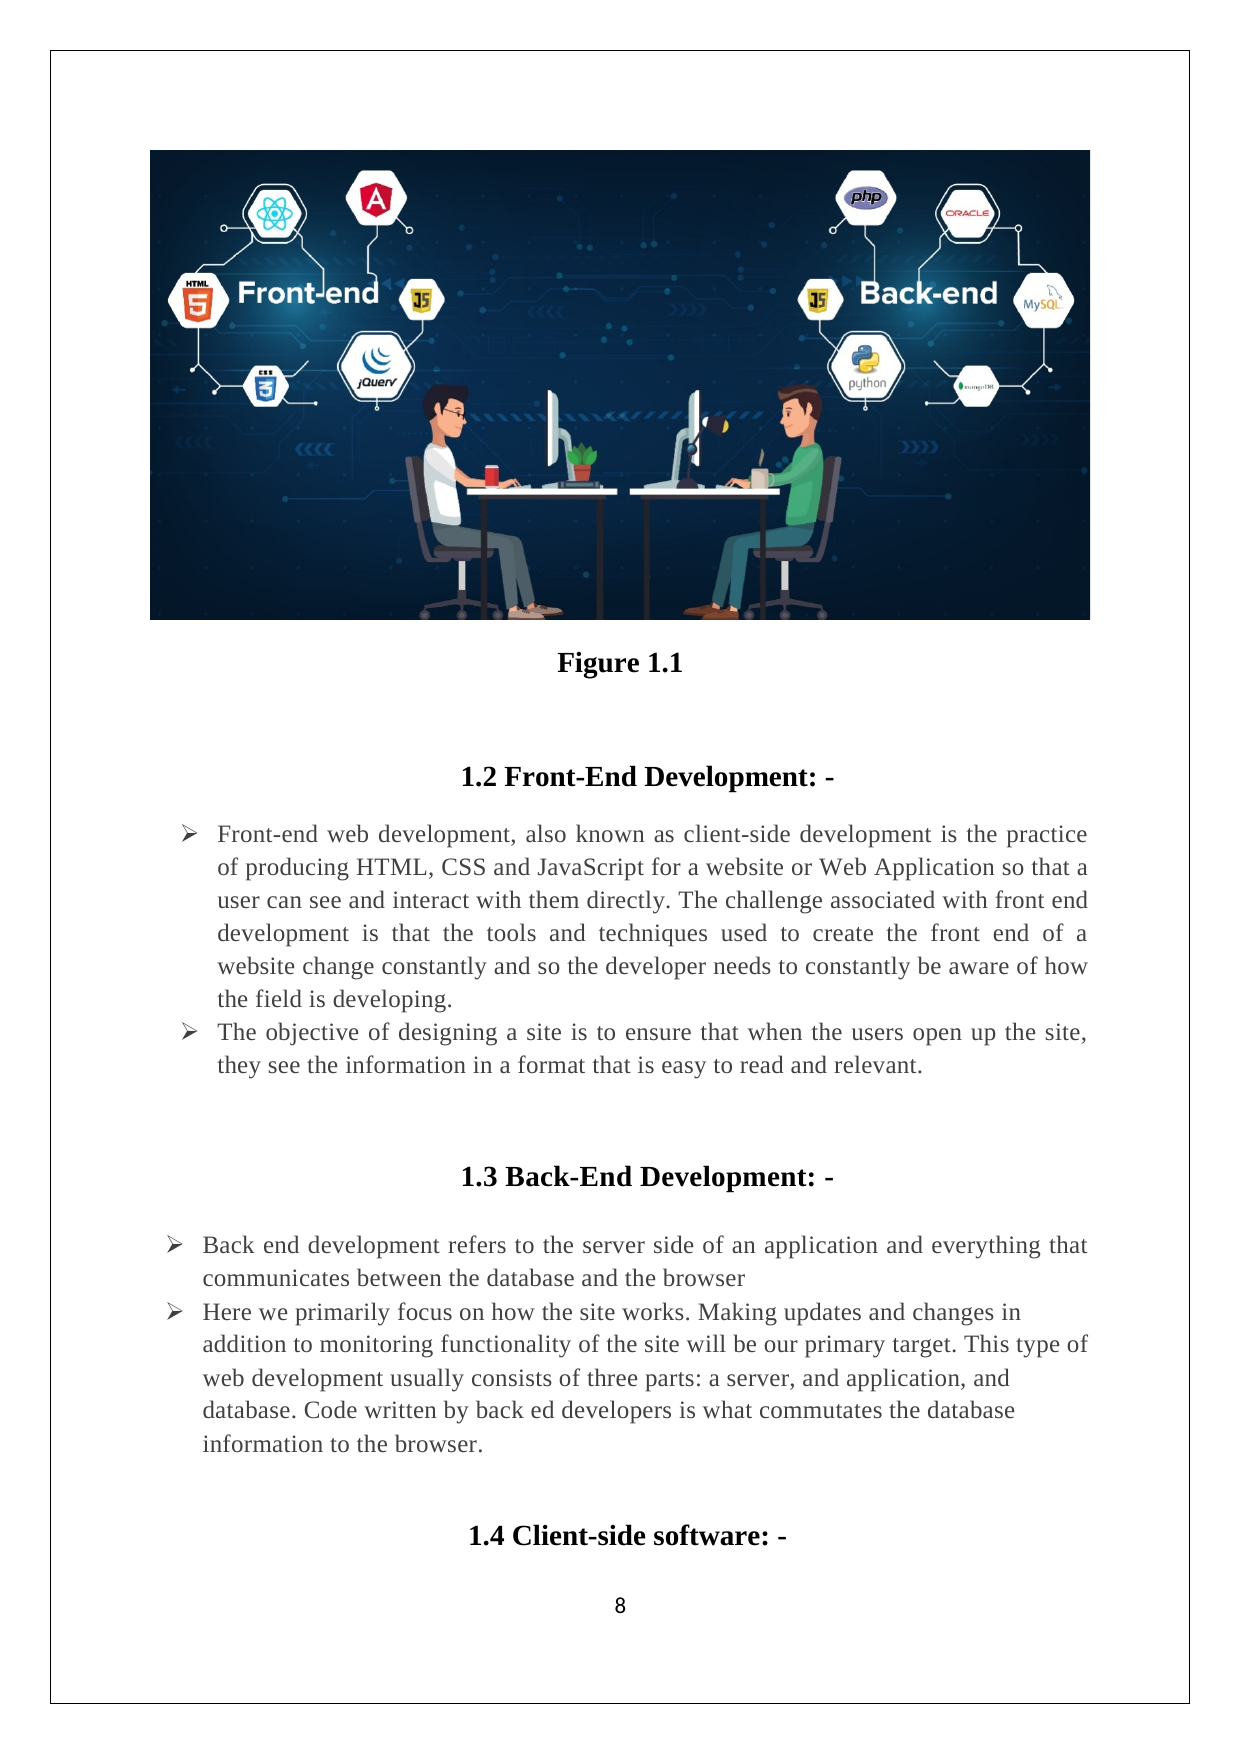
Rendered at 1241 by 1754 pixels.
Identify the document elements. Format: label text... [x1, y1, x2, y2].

text 1.4 Client-side software: - [165, 1518, 1090, 1552]
list The objective of designing a site is to ensure that when the users open up the site, they see the information in a format that is easy to read and relevant. [179, 1017, 1090, 1079]
picture [150, 150, 1091, 620]
list 1.3 Back-End Development: - [205, 1159, 1090, 1192]
list Here we primarily focus on how the site works. Making updates and changes in addition to monitoring functionality of the site will be our primary target. This type of web development usually consists of three parts: a server, and application, and database. Code written by back ed developers is what commutates the database information to the browser. [165, 1297, 1090, 1457]
text Figure 1.1 [150, 645, 1090, 679]
text 1.2 Front-End Development: - [205, 759, 1090, 793]
list Front-end web development, also known as client-side development is the practice of producing HTML, CSS and JavaScript for a website or Web Application so that a user can see and interact with them directly. The challenge associated with front end development is that the tools and techniques used to create the front end of a website change constantly and so the developer needs to constantly be aware of how the field is developing. [179, 819, 1090, 1013]
list Back end development refers to the server side of an application and everything that communicates between the database and the browser [165, 1231, 1090, 1292]
